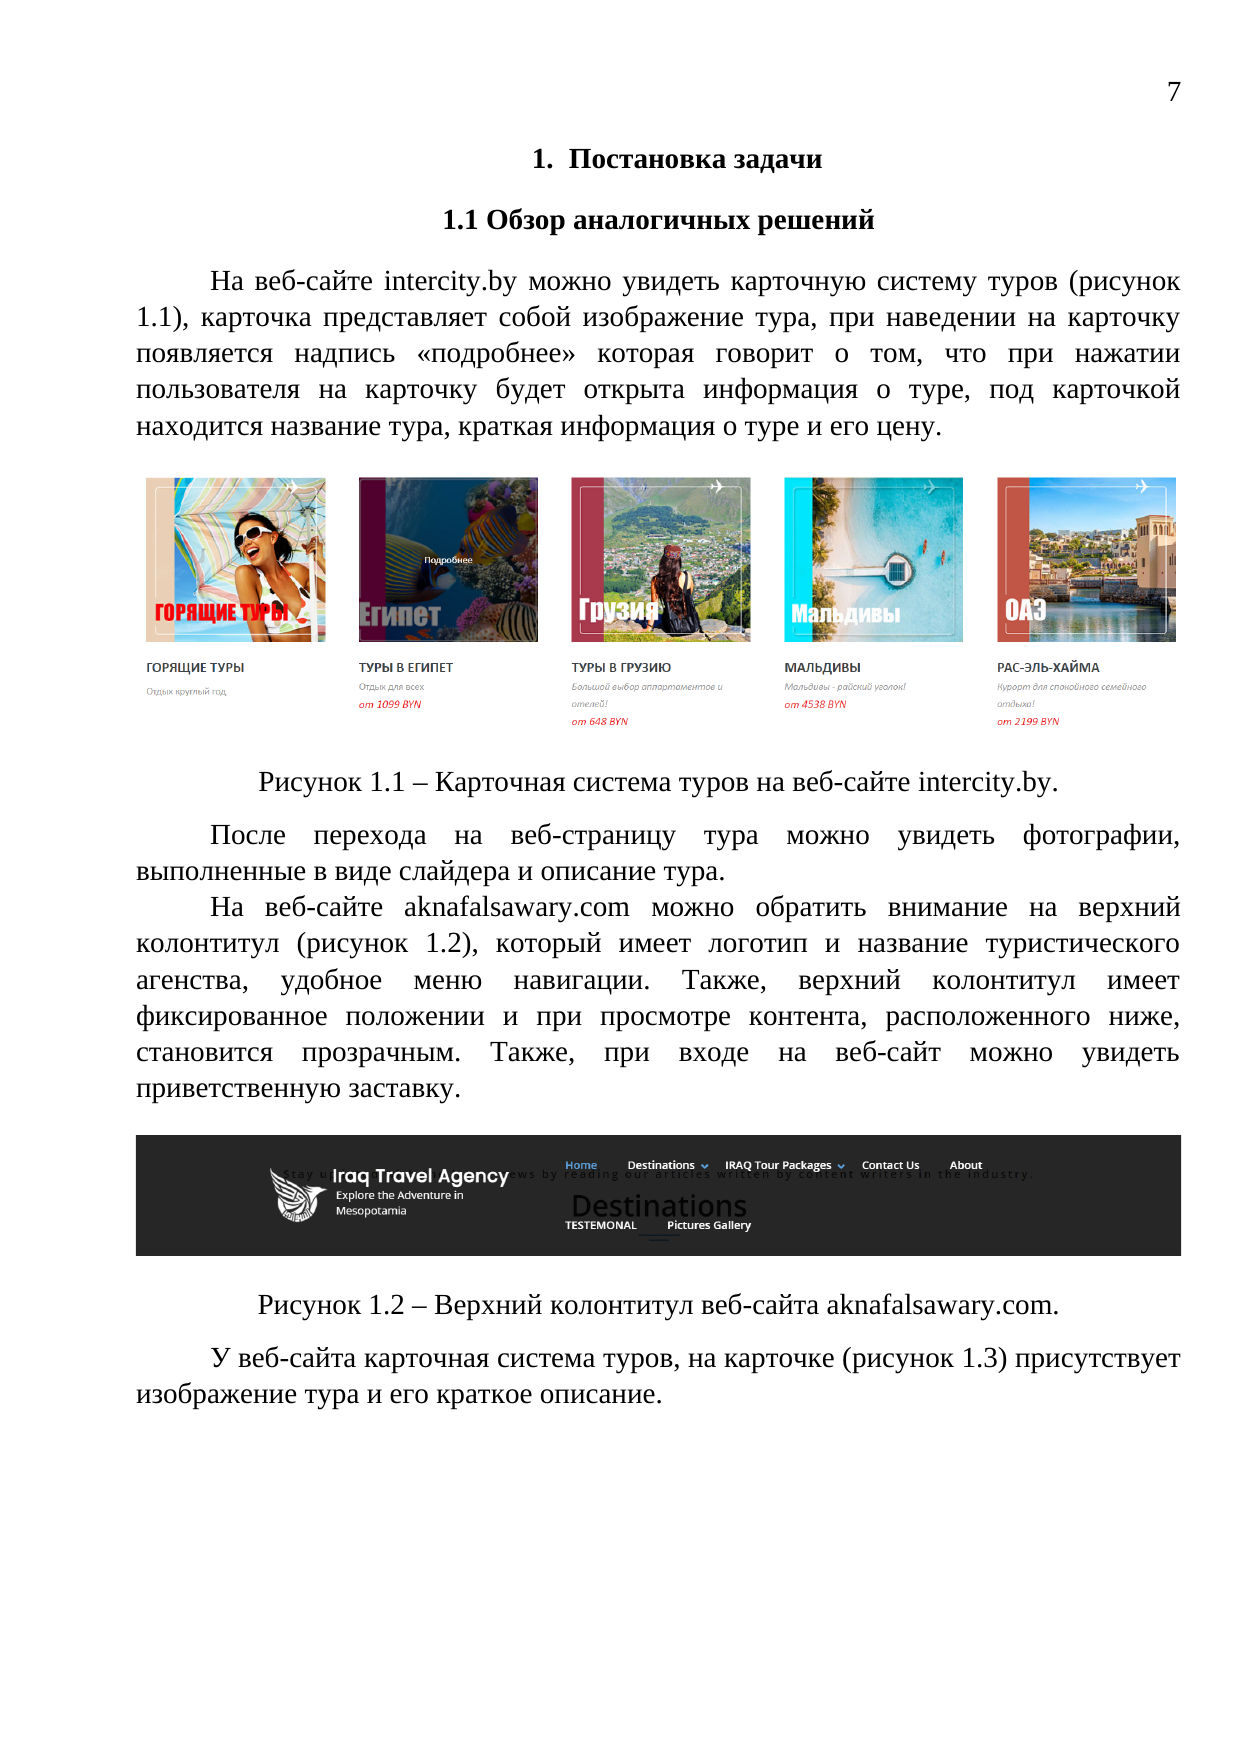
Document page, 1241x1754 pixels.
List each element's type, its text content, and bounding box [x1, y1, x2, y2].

text Рисунок 1.2 – Верхний колонтитул веб-сайта aknafalsawary.com. [136, 1287, 1181, 1321]
picture [135, 1135, 1182, 1256]
text На веб-сайте aknafalsawary.com можно обратить внимание на верхний колонтитул (рисунок 1.2), который имеет логотип и название туристического агенства, удобное меню навигации. Также, верхний колонтитул имеет фиксированное положении и при просмотре контента, расположенного ниже, становится прозрачным. Также, при входе на веб-сайт можно увидеть приветственную заставку. [136, 889, 1181, 1104]
text После перехода на веб-страницу тура можно увидеть фотографии, выполненные в виде слайдера и описание тура. [136, 817, 1181, 887]
subtitle Постановка задачи [173, 141, 1181, 174]
text На веб-сайте intercity.by можно увидеть карточную систему туров (рисунок 1.1), карточка представляет собой изображение тура, при наведении на карточку появляется надпись «подробнее» которая говорит о том, что при нажатии пользователя на карточку будет открыта информация о туре, под карточкой находится название тура, краткая информация о туре и его цену. [136, 263, 1181, 441]
text Рисунок 1.1 – Карточная система туров на веб-сайте intercity.by. [136, 764, 1181, 798]
text У веб-сайта карточная система туров, на карточке (рисунок 1.3) присутствует изображение тура и его краткое описание. [136, 1340, 1181, 1410]
picture [135, 473, 1182, 733]
subtitle 1.1 Обзор аналогичных решений [136, 202, 1181, 236]
